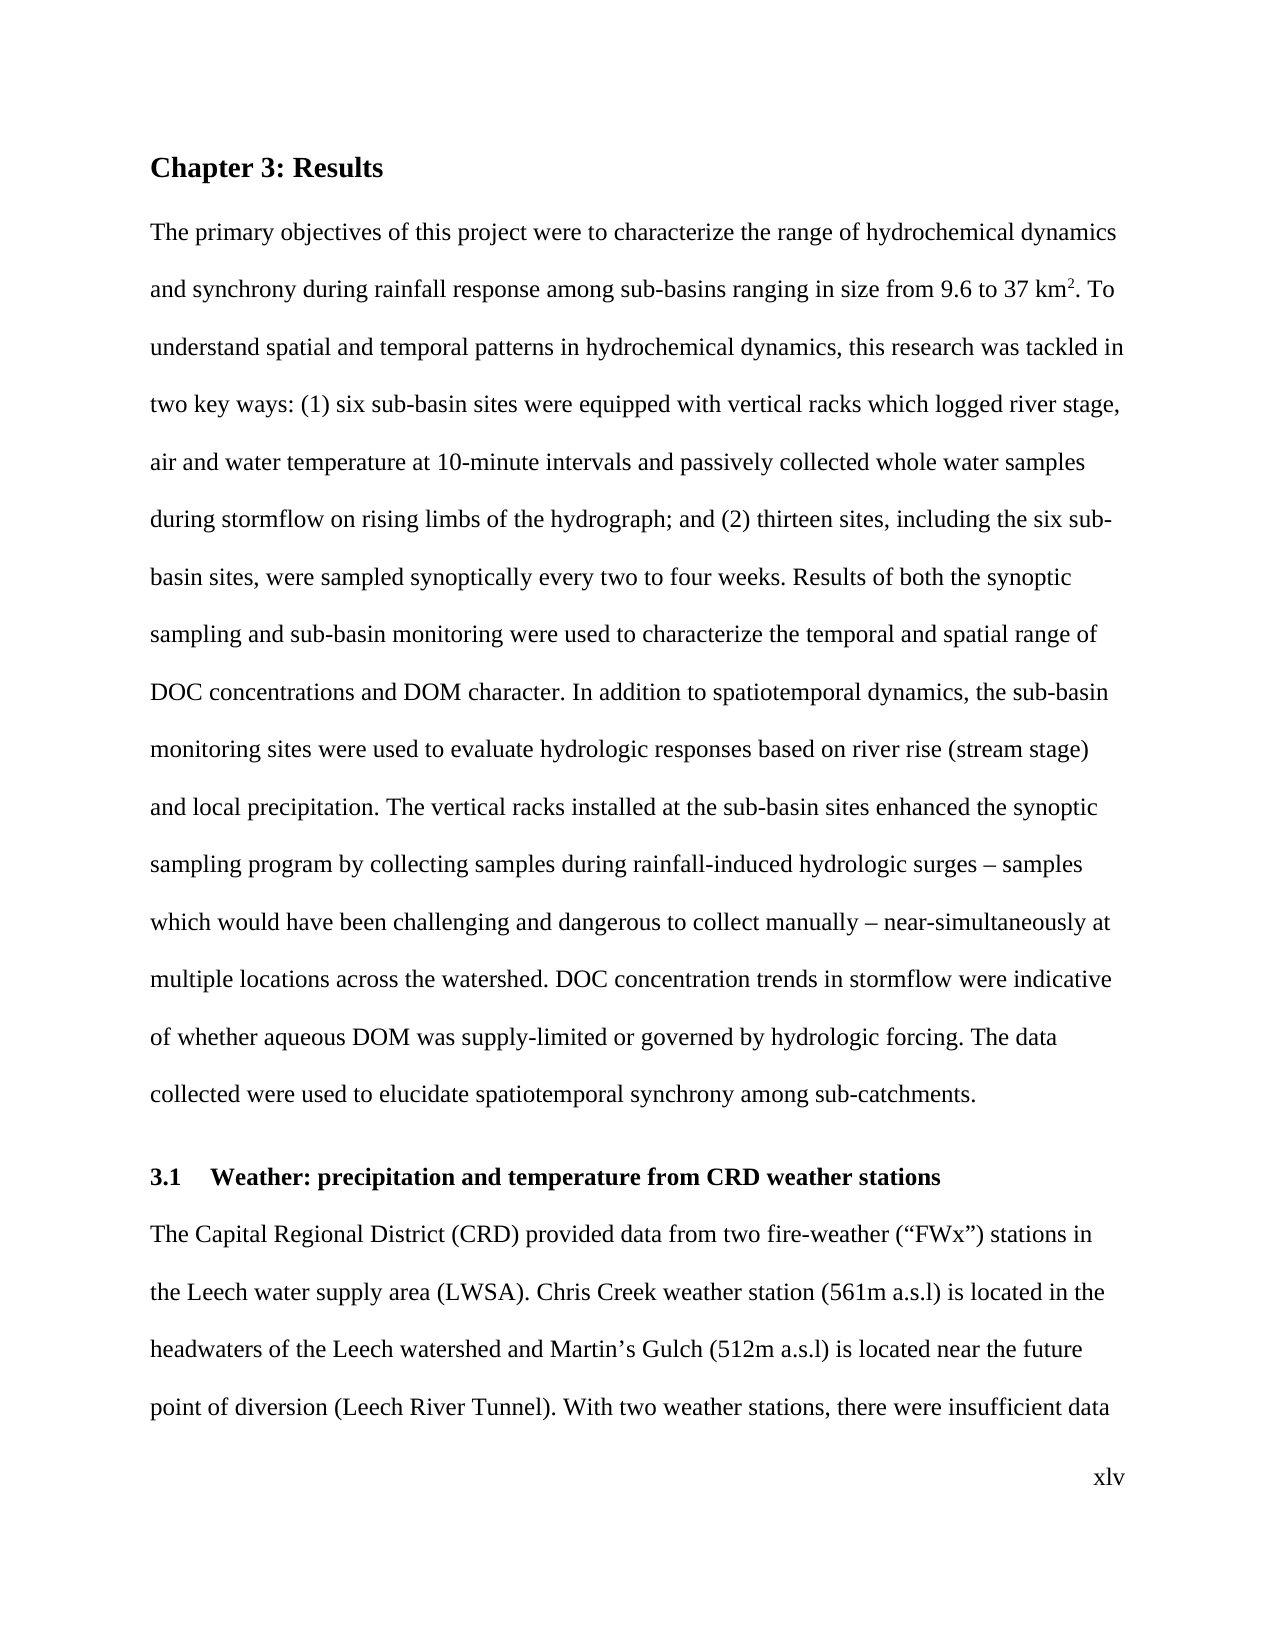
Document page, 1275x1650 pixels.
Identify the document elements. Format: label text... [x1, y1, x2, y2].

subtitle Weather: precipitation and temperature from CRD weather stations [150, 1162, 1125, 1191]
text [150, 1219, 1125, 1421]
subtitle Results [150, 150, 1125, 183]
text The primary objectives of this project were to characterize the range of hydrochemical dynamics and synchrony during rainfall response among sub-basins ranging in size from 9.6 to 37 km2. To understand spatial and temporal patterns in hydrochemical dynamics, this research was tackled in two key ways: (1) six sub-basin sites were equipped with vertical racks which logged river stage, air and water temperature at 10-minute intervals and passively collected whole water samples during stormflow on rising limbs of the hydrograph; and (2) thirteen sites, including the six sub-basin sites, were sampled synoptically every two to four weeks. Results of both the synoptic sampling and sub-basin monitoring were used to characterize the temporal and spatial range of DOC concentrations and DOM character. In addition to spatiotemporal dynamics, the sub-basin monitoring sites were used to evaluate hydrologic responses based on river rise (stream stage) and local precipitation. The vertical racks installed at the sub-basin sites enhanced the synoptic sampling program by collecting samples during rainfall-induced hydrologic surges – samples which would have been challenging and dangerous to collect manually – near-simultaneously at multiple locations across the watershed. DOC concentration trends in stormflow were indicative of whether aqueous DOM was supply-limited or governed by hydrologic forcing. The data collected were used to elucidate spatiotemporal synchrony among sub-catchments. [150, 217, 1125, 1108]
